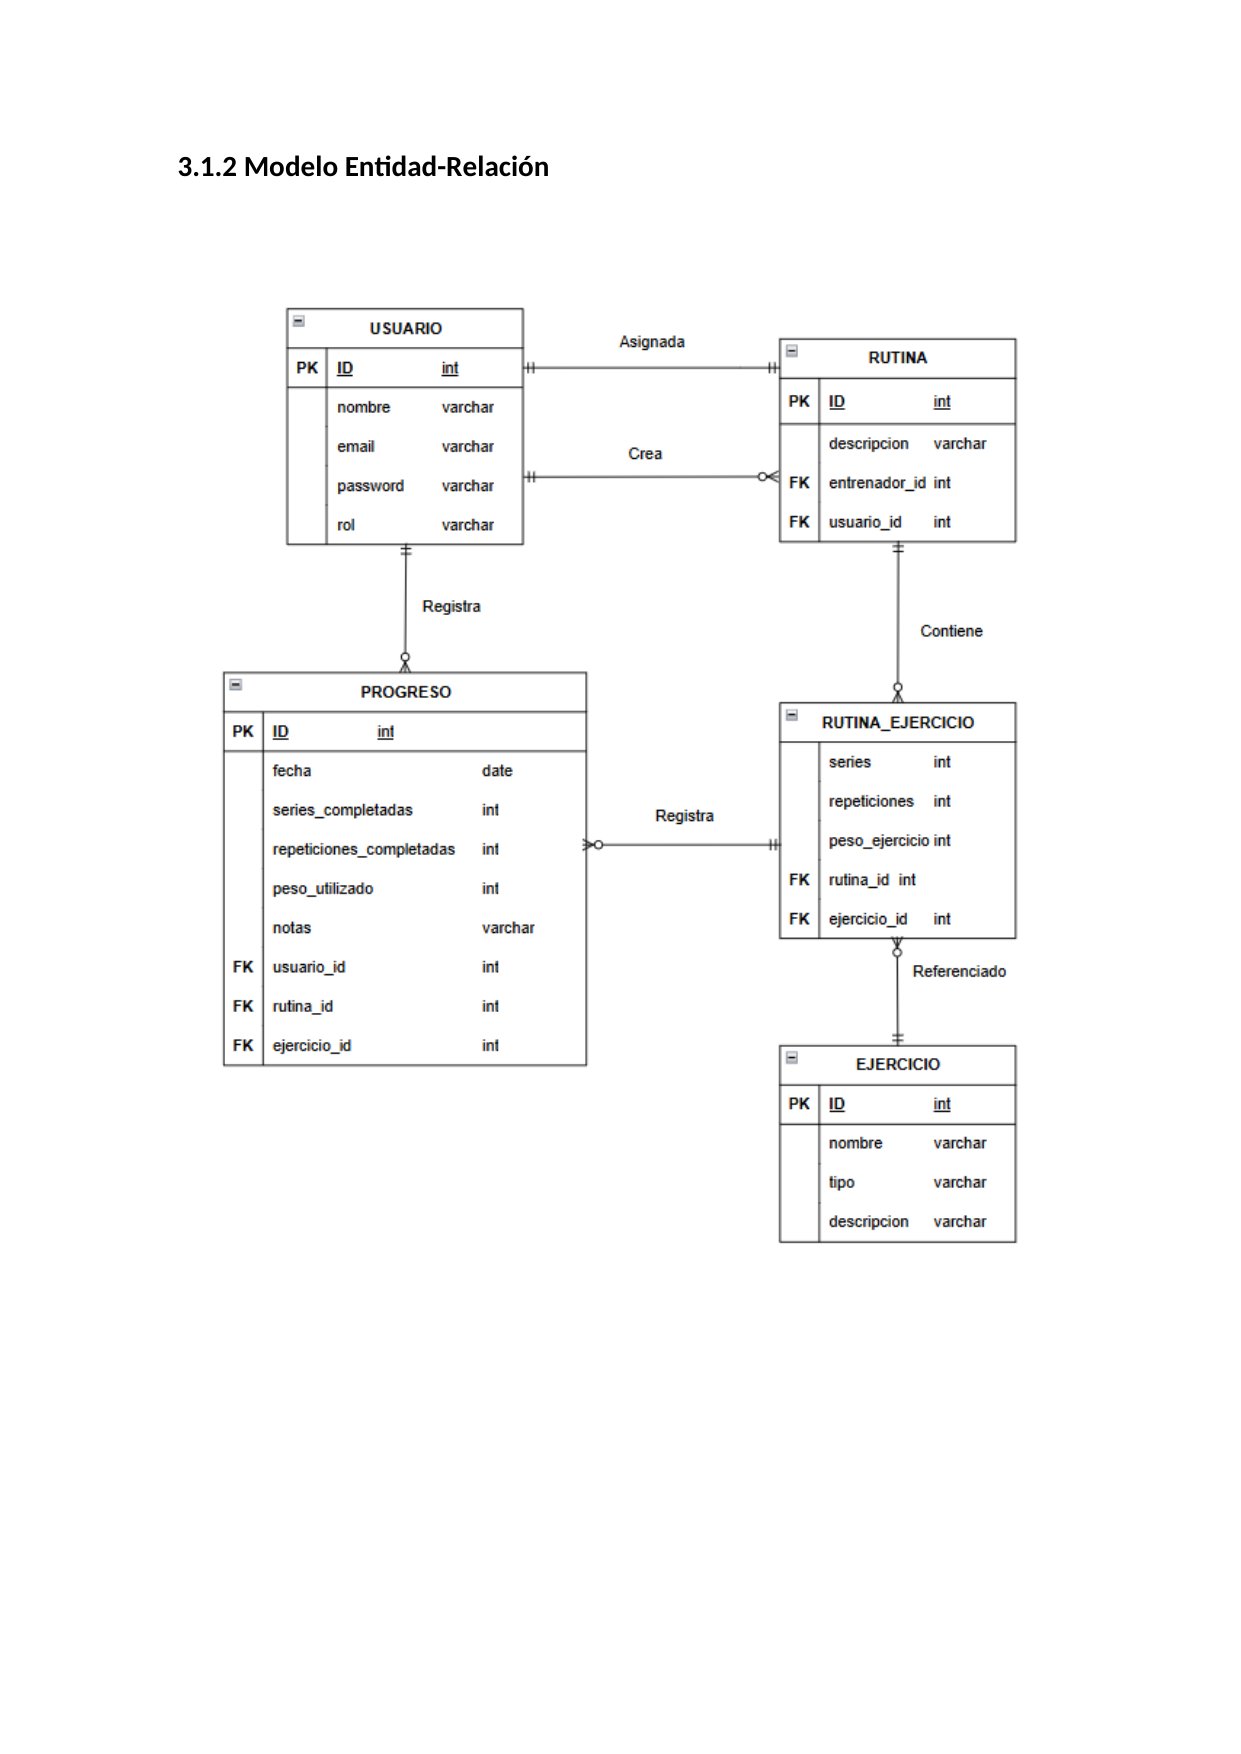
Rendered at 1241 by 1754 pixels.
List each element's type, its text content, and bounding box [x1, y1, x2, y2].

subtitle 3.1.2 Modelo Entidad-Relación [177, 148, 1063, 183]
picture [177, 251, 1067, 1329]
